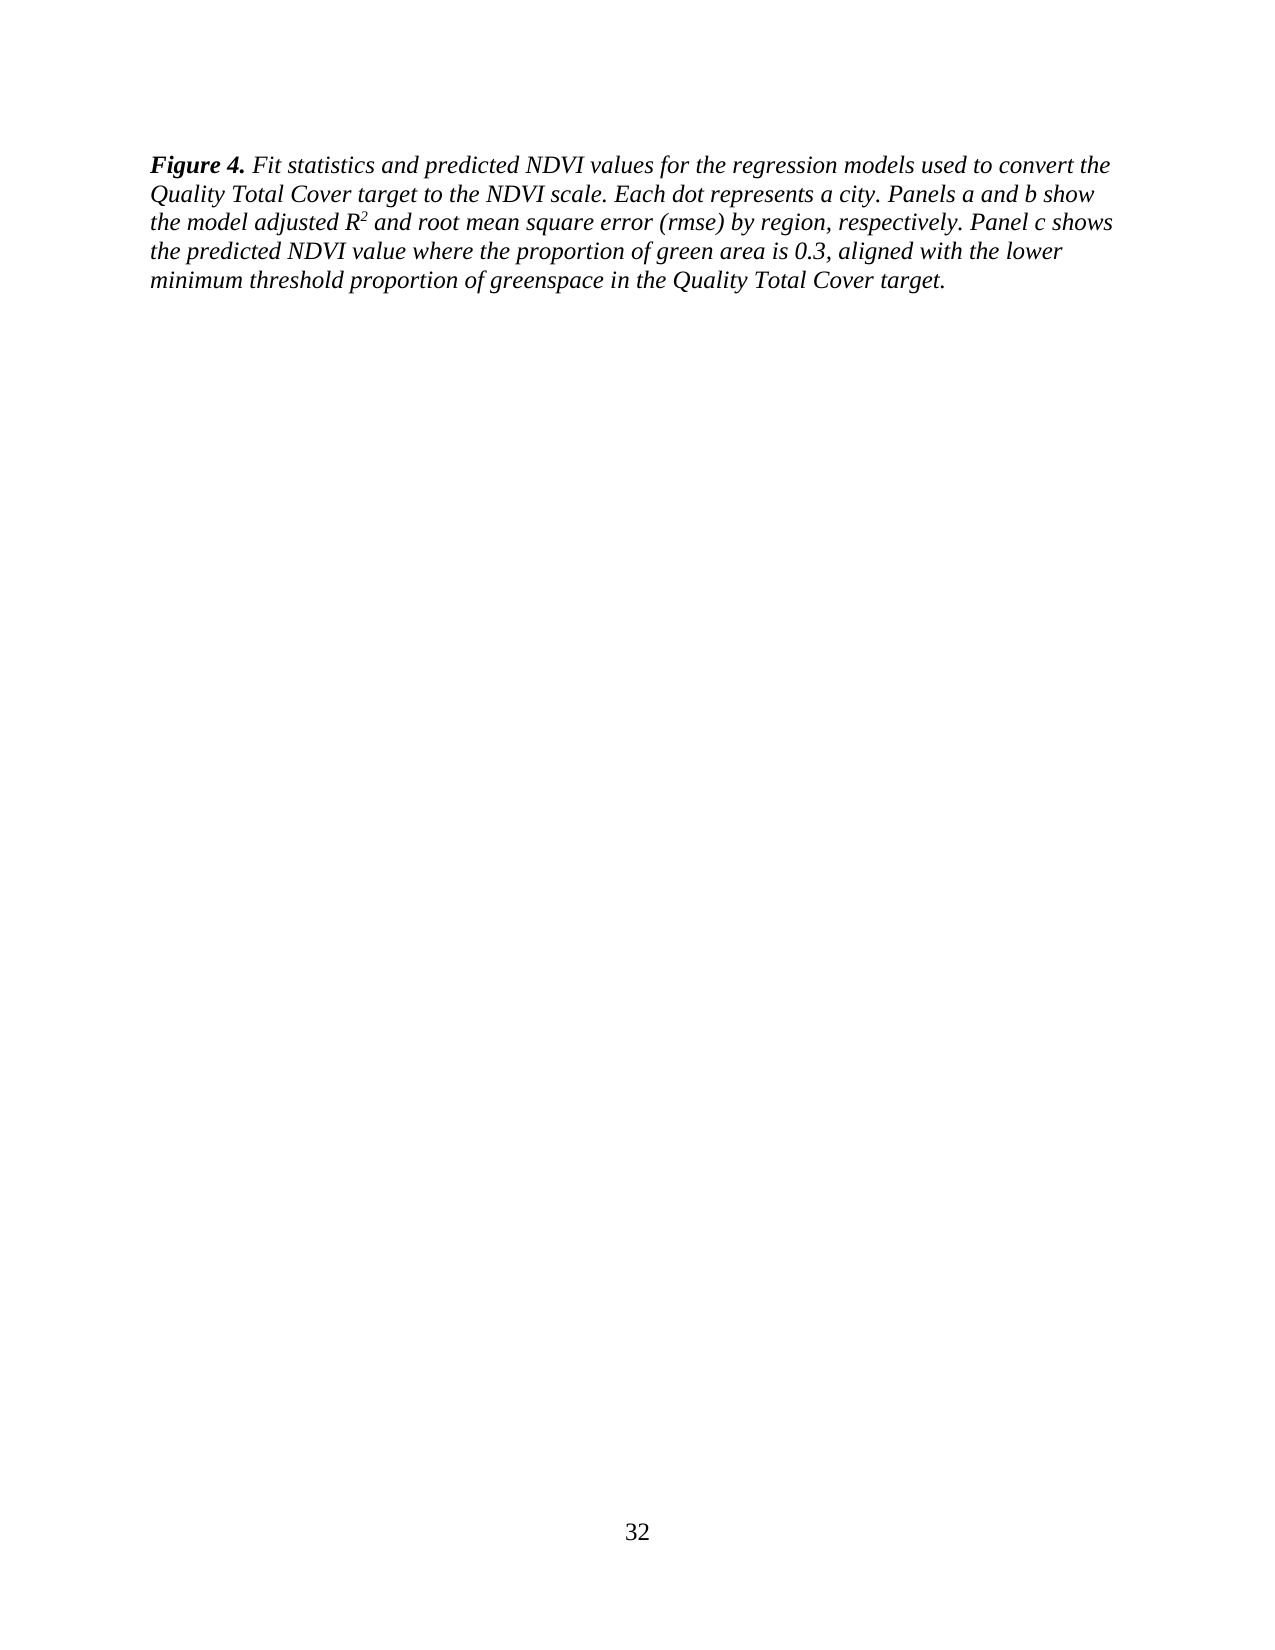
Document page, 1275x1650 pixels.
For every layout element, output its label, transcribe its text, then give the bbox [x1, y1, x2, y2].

text Figure 4. Fit statistics and predicted NDVI values for the regression models used to convert the Quality Total Cover target to the NDVI scale. Each dot represents a city. Panels a and b show the model adjusted R2 and root mean square error (rmse) by region, respectively. Panel c shows the predicted NDVI value where the proportion of green area is 0.3, aligned with the lower minimum threshold proportion of greenspace in the Quality Total Cover target. [150, 150, 1125, 294]
